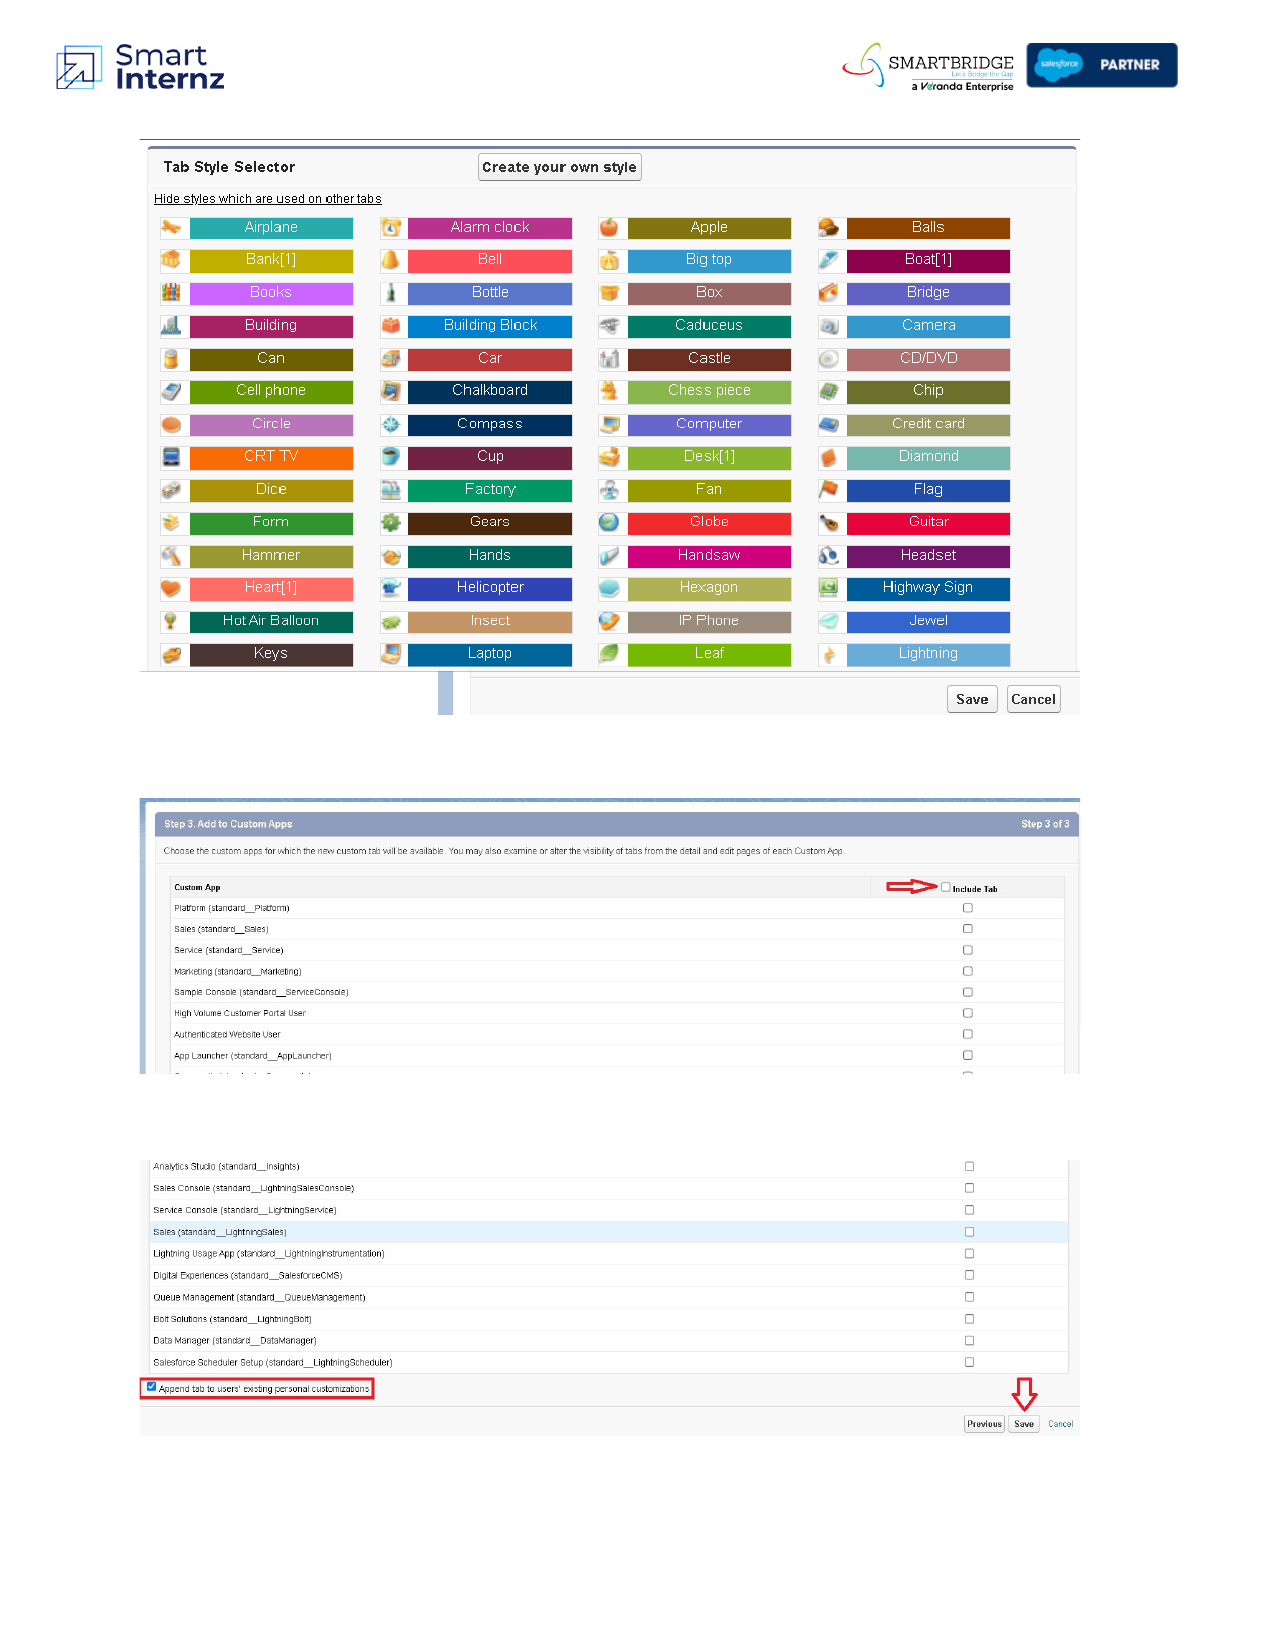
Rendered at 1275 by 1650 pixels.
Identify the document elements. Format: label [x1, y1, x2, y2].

picture [139, 798, 1080, 1074]
picture [139, 139, 1080, 715]
picture [139, 1160, 1080, 1436]
picture [51, 44, 229, 89]
picture [833, 37, 1178, 96]
